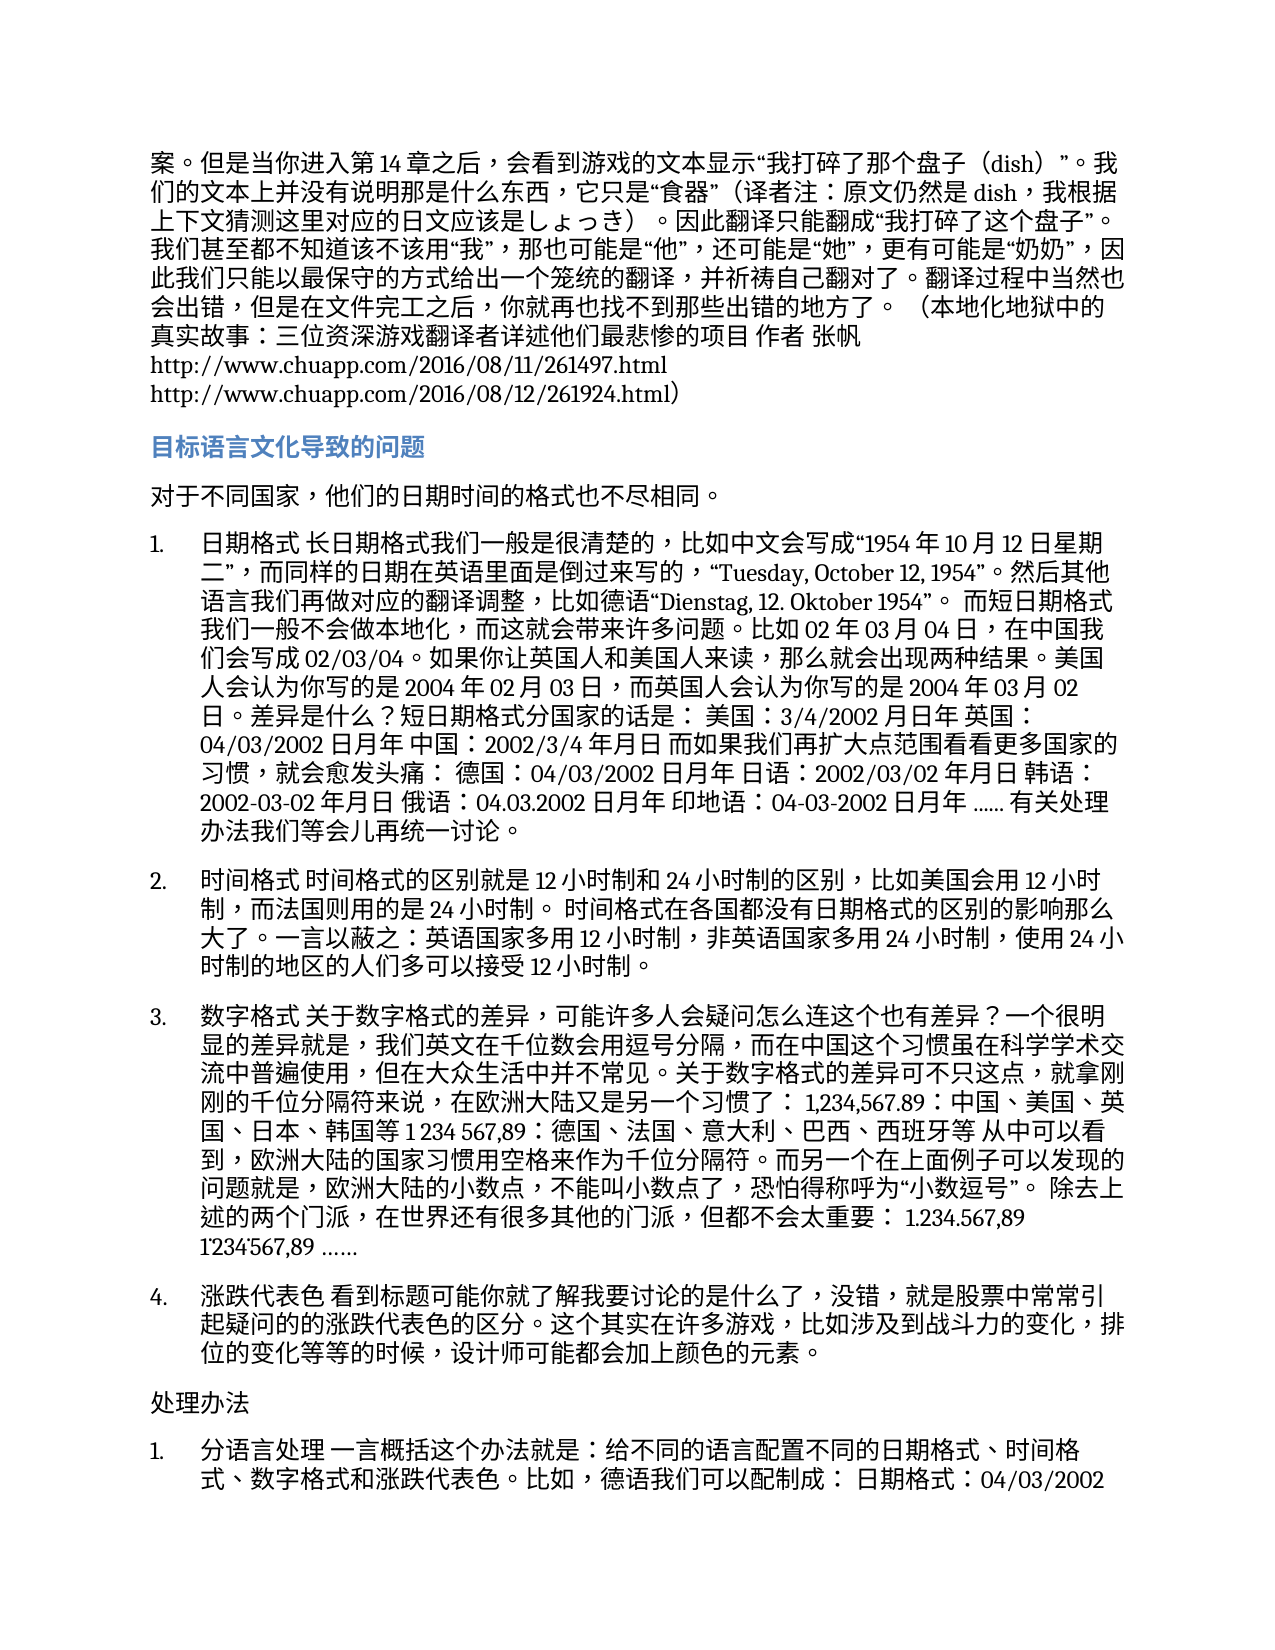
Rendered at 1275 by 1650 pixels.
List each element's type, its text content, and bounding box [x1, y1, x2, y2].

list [150, 1437, 1125, 1494]
list 涨跌代表色 看到标题可能你就了解我要讨论的是什么了，没错，就是股票中常常引起疑问的的涨跌代表色的区分。这个其实在许多游戏，比如涉及到战斗力的变化，排位的变化等等的时候，设计师可能都会加上颜色的元素。 [150, 1282, 1125, 1369]
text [150, 150, 1125, 409]
text 处理办法 [150, 1389, 1125, 1418]
subtitle 目标语言文化导致的问题 [150, 429, 1125, 464]
text 对于不同国家，他们的日期时间的格式也不尽相同。 [150, 482, 1125, 511]
list 数字格式 关于数字格式的差异，可能许多人会疑问怎么连这个也有差异？一个很明显的差异就是，我们英文在千位数会用逗号分隔，而在中国这个习惯虽在科学学术交流中普遍使用，但在大众生活中并不常见。关于数字格式的差异可不只这点，就拿刚刚的千位分隔符来说，在欧洲大陆又是另一个习惯了： 1,234,567.89：中国、美国、英国、日本、韩国等 1 234 567,89：德国、法国、意大利、巴西、西班牙等 从中可以看到，欧洲大陆的国家习惯用空格来作为千位分隔符。而另一个在上面例子可以发现的问题就是，欧洲大陆的小数点，不能叫小数点了，恐怕得称呼为“小数逗号”。 除去上述的两个门派，在世界还有很多其他的门派，但都不会太重要： 1.234.567,89 1˙234˙567,89 …… [150, 1003, 1125, 1262]
list 日期格式 长日期格式我们一般是很清楚的，比如中文会写成“1954年10月12日星期二”，而同样的日期在英语里面是倒过来写的，“Tuesday, October 12, 1954”。然后其他语言我们再做对应的翻译调整，比如德语“Dienstag, 12. Oktober 1954”。 而短日期格式我们一般不会做本地化，而这就会带来许多问题。比如02年03月04日，在中国我们会写成02/03/04。如果你让英国人和美国人来读，那么就会出现两种结果。美国人会认为你写的是2004年02月03日，而英国人会认为你写的是2004年03月02日。差异是什么？短日期格式分国家的话是： 美国：3/4/2002 月日年 英国：04/03/2002 日月年 中国：2002/3/4 年月日 而如果我们再扩大点范围看看更多国家的习惯，就会愈发头痛： 德国：04/03/2002 日月年 日语：2002/03/02 年月日 韩语：2002-03-02 年月日 俄语：04.03.2002 日月年 印地语：04-03-2002 日月年 ...... 有关处理办法我们等会儿再统一讨论。 [150, 530, 1125, 846]
list 时间格式 时间格式的区别就是12小时制和24小时制的区别，比如美国会用12小时制，而法国则用的是24小时制。 时间格式在各国都没有日期格式的区别的影响那么大了。一言以蔽之：英语国家多用12小时制，非英语国家多用24小时制，使用24小时制的地区的人们多可以接受 12小时制。 [150, 867, 1125, 982]
